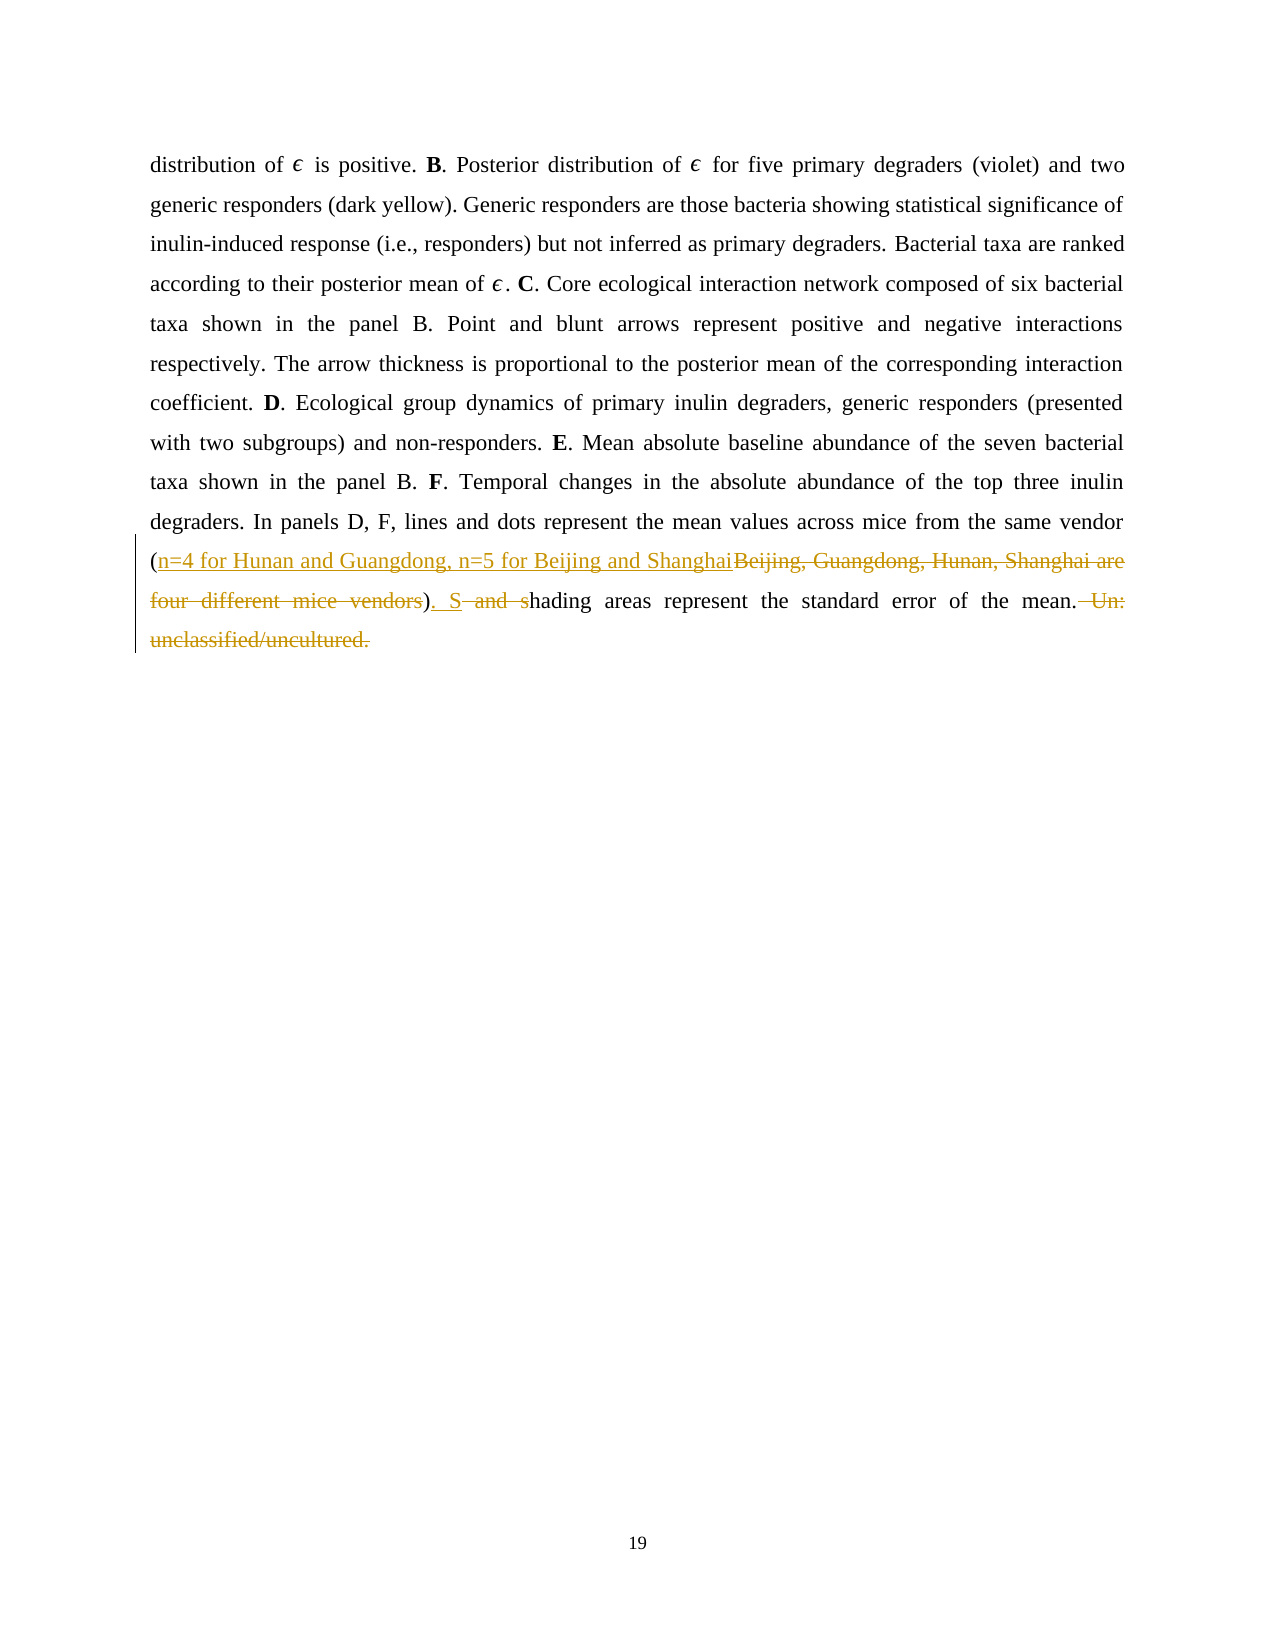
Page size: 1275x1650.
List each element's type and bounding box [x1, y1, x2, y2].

text [150, 150, 1125, 653]
